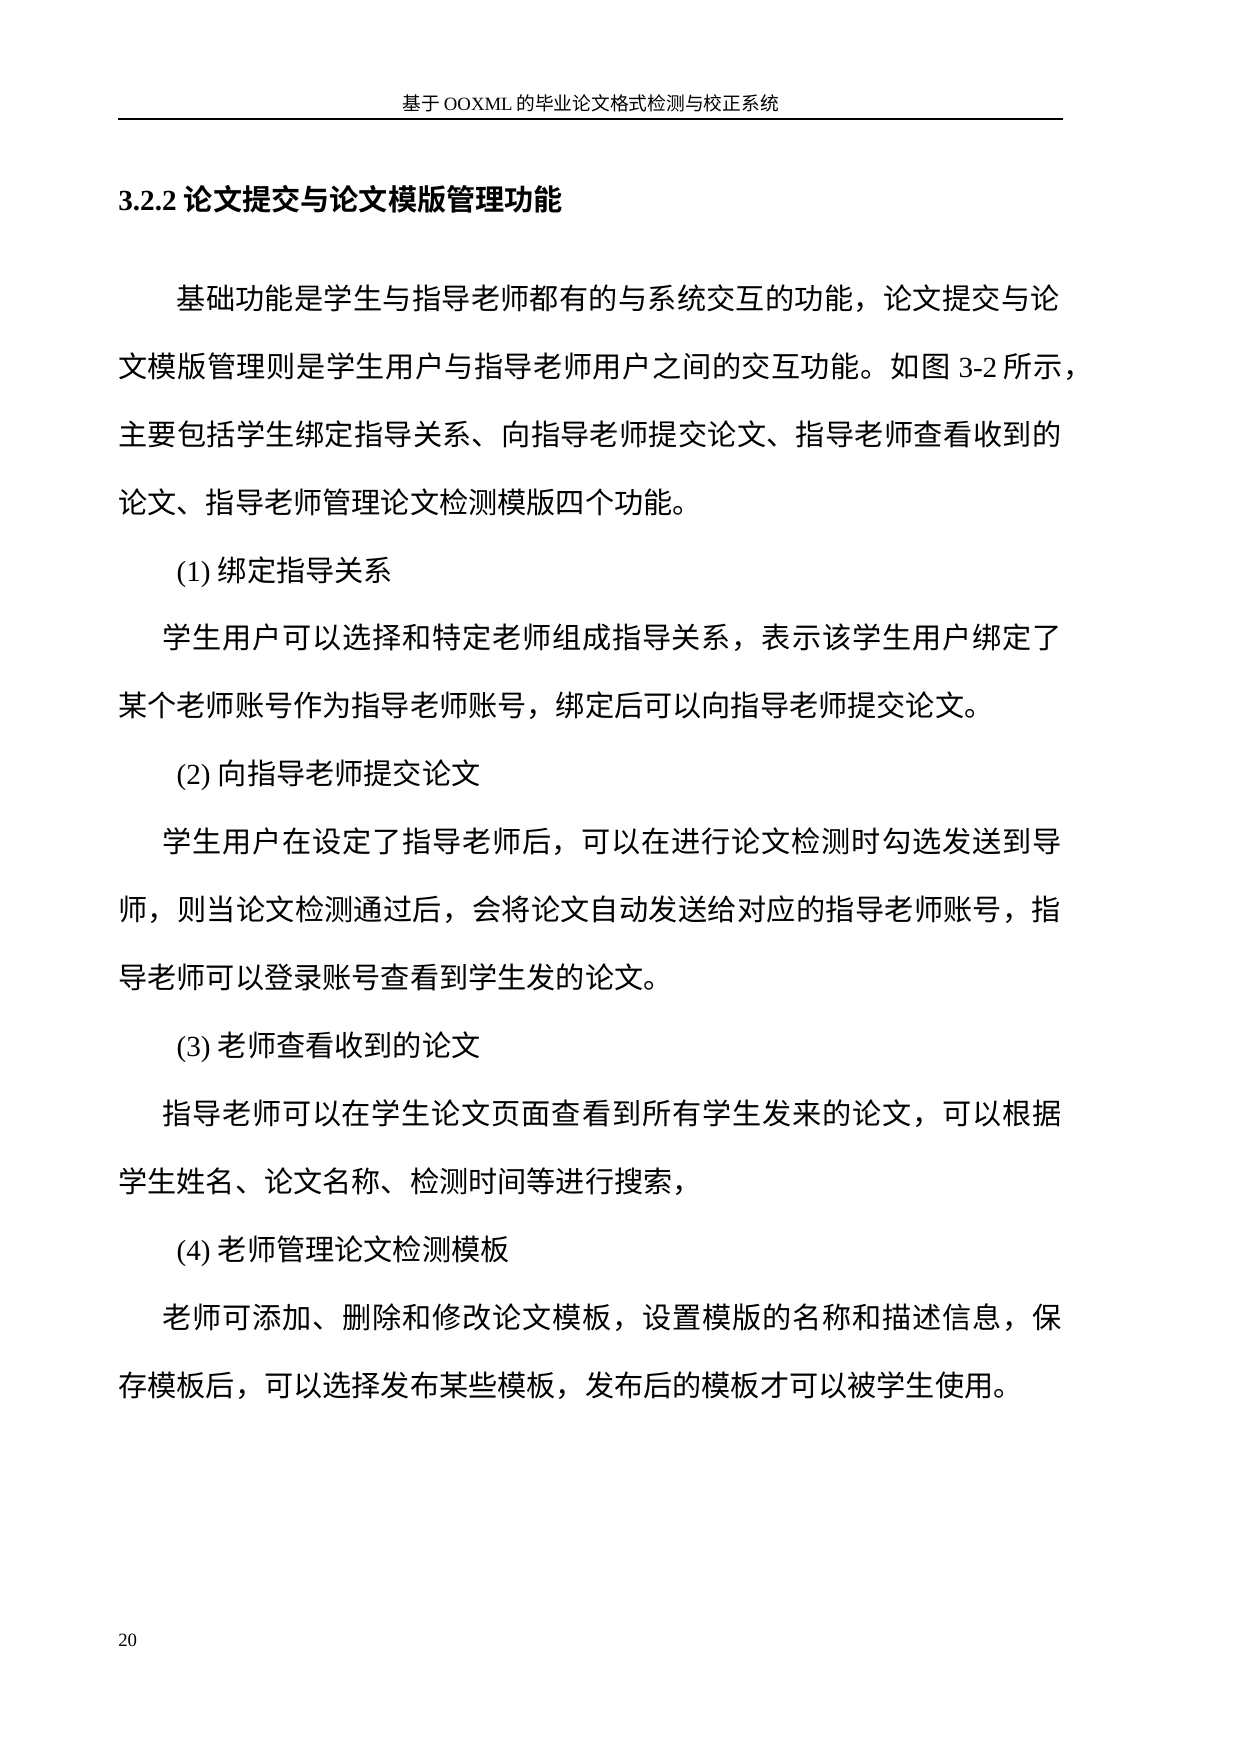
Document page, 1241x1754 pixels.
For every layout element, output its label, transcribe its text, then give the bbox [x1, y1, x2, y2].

text 学生用户在设定了指导老师后，可以在进行论文检测时勾选发送到导师，则当论文检测通过后，会将论文自动发送给对应的指导老师账号，指导老师可以登录账号查看到学生发的论文。 [118, 806, 1063, 1010]
list 老师查看收到的论文 [118, 1010, 1063, 1078]
list 老师管理论文检测模板 [118, 1213, 1063, 1281]
text 指导老师可以在学生论文页面查看到所有学生发来的论文，可以根据学生姓名、论文名称、检测时间等进行搜索， [118, 1078, 1063, 1213]
subtitle 论文提交与论文模版管理功能 [118, 164, 1063, 232]
text 基础功能是学生与指导老师都有的与系统交互的功能，论文提交与论文模版管理则是学生用户与指导老师用户之间的交互功能。如图 3-2所示，主要包括学生绑定指导关系、向指导老师提交论文、指导老师查看收到的论文、指导老师管理论文检测模版四个功能。 [118, 263, 1063, 534]
text 老师可添加、删除和修改论文模板，设置模版的名称和描述信息，保存模板后，可以选择发布某些模板，发布后的模板才可以被学生使用。 [118, 1281, 1063, 1417]
list 绑定指导关系 [118, 534, 1063, 602]
list 向指导老师提交论文 [118, 738, 1063, 806]
text 学生用户可以选择和特定老师组成指导关系，表示该学生用户绑定了某个老师账号作为指导老师账号，绑定后可以向指导老师提交论文。 [118, 602, 1063, 738]
